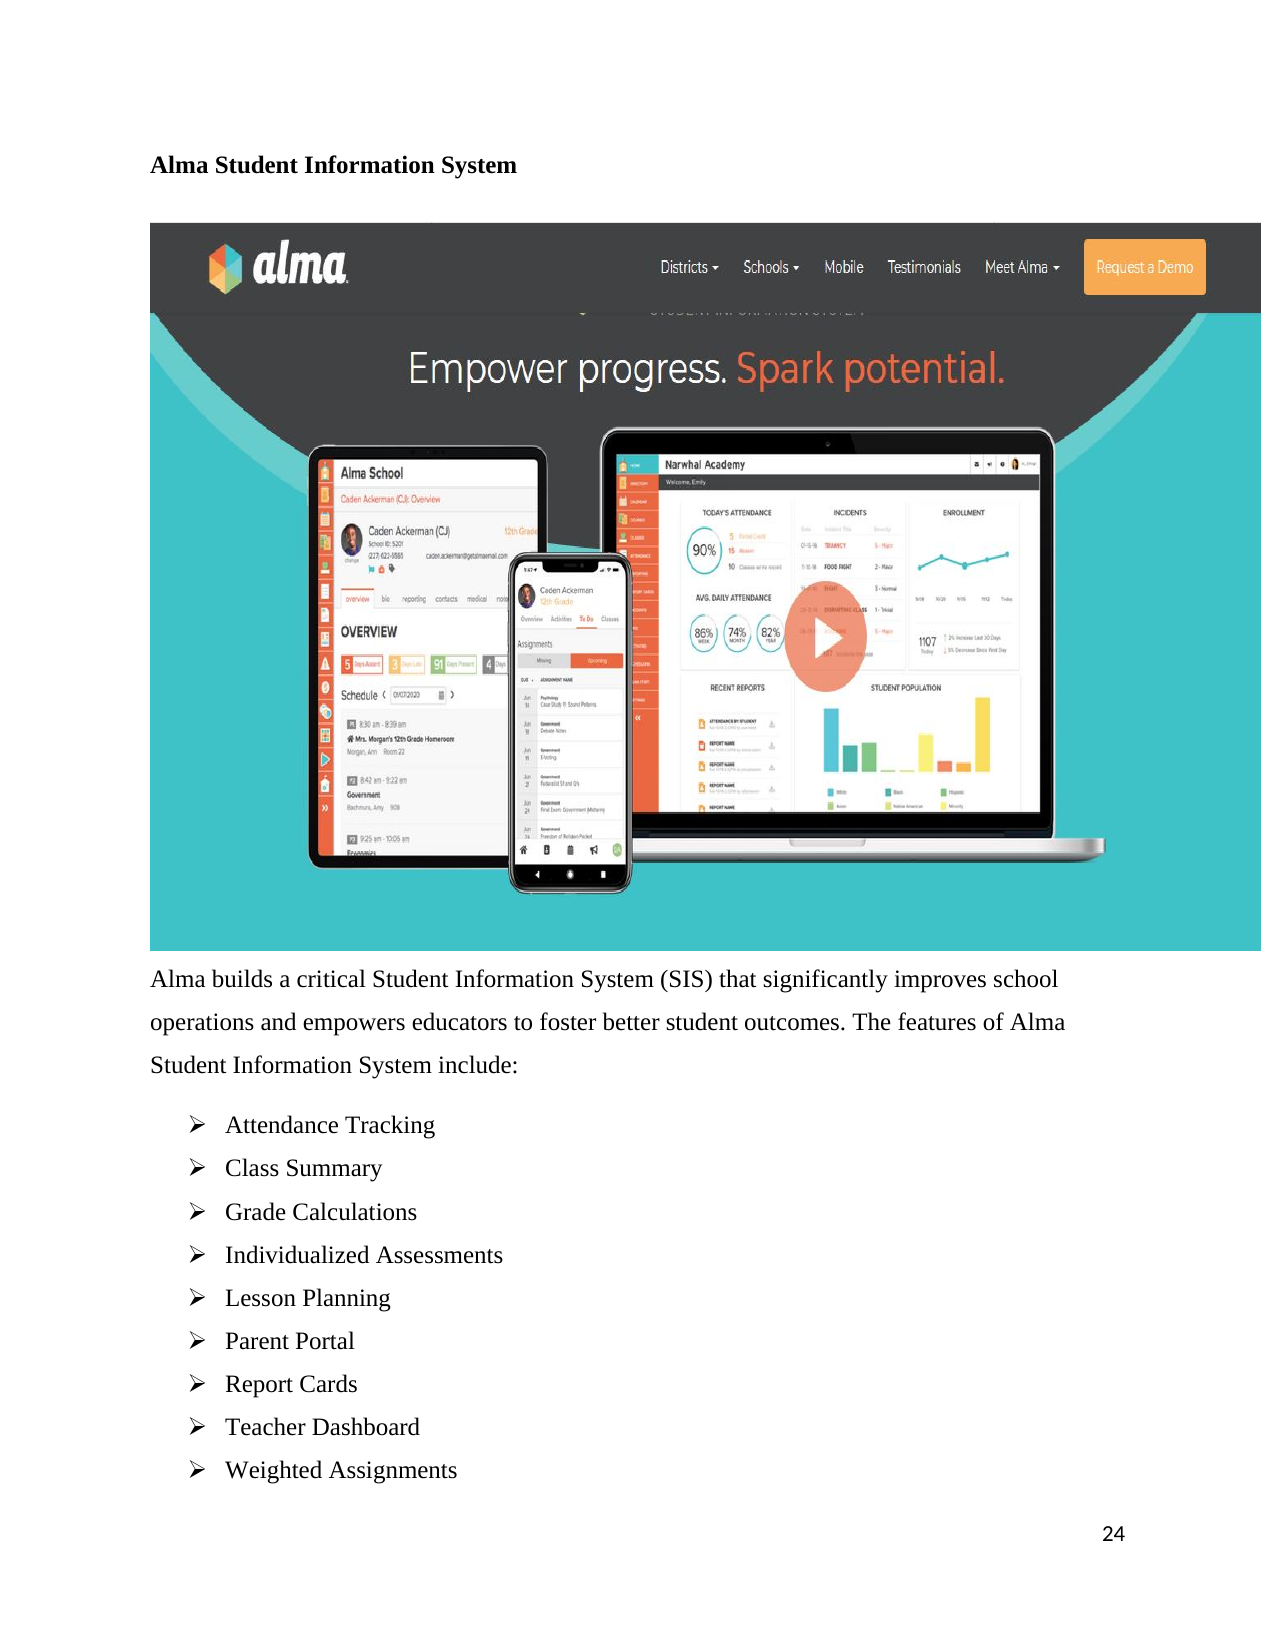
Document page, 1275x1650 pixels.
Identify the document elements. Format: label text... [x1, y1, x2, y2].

list Weighted Assignments [187, 1455, 1125, 1484]
list Teacher Dashboard [187, 1412, 1125, 1441]
list Parent Portal [187, 1326, 1125, 1355]
list Lesson Planning [187, 1283, 1125, 1312]
list Report Cards [187, 1369, 1125, 1398]
list Class Summary [187, 1153, 1125, 1182]
picture [150, 222, 1261, 951]
list Grade Calculations [187, 1197, 1125, 1225]
text Alma Student Information System [150, 150, 1125, 179]
list Attendance Tracking [187, 1110, 1125, 1139]
text Alma builds a critical Student Information System (SIS) that significantly improves school operations and empowers educators to foster better student outcomes. The features of Alma Student Information System include: [150, 964, 1125, 1079]
list Individualized Assessments [187, 1240, 1125, 1268]
